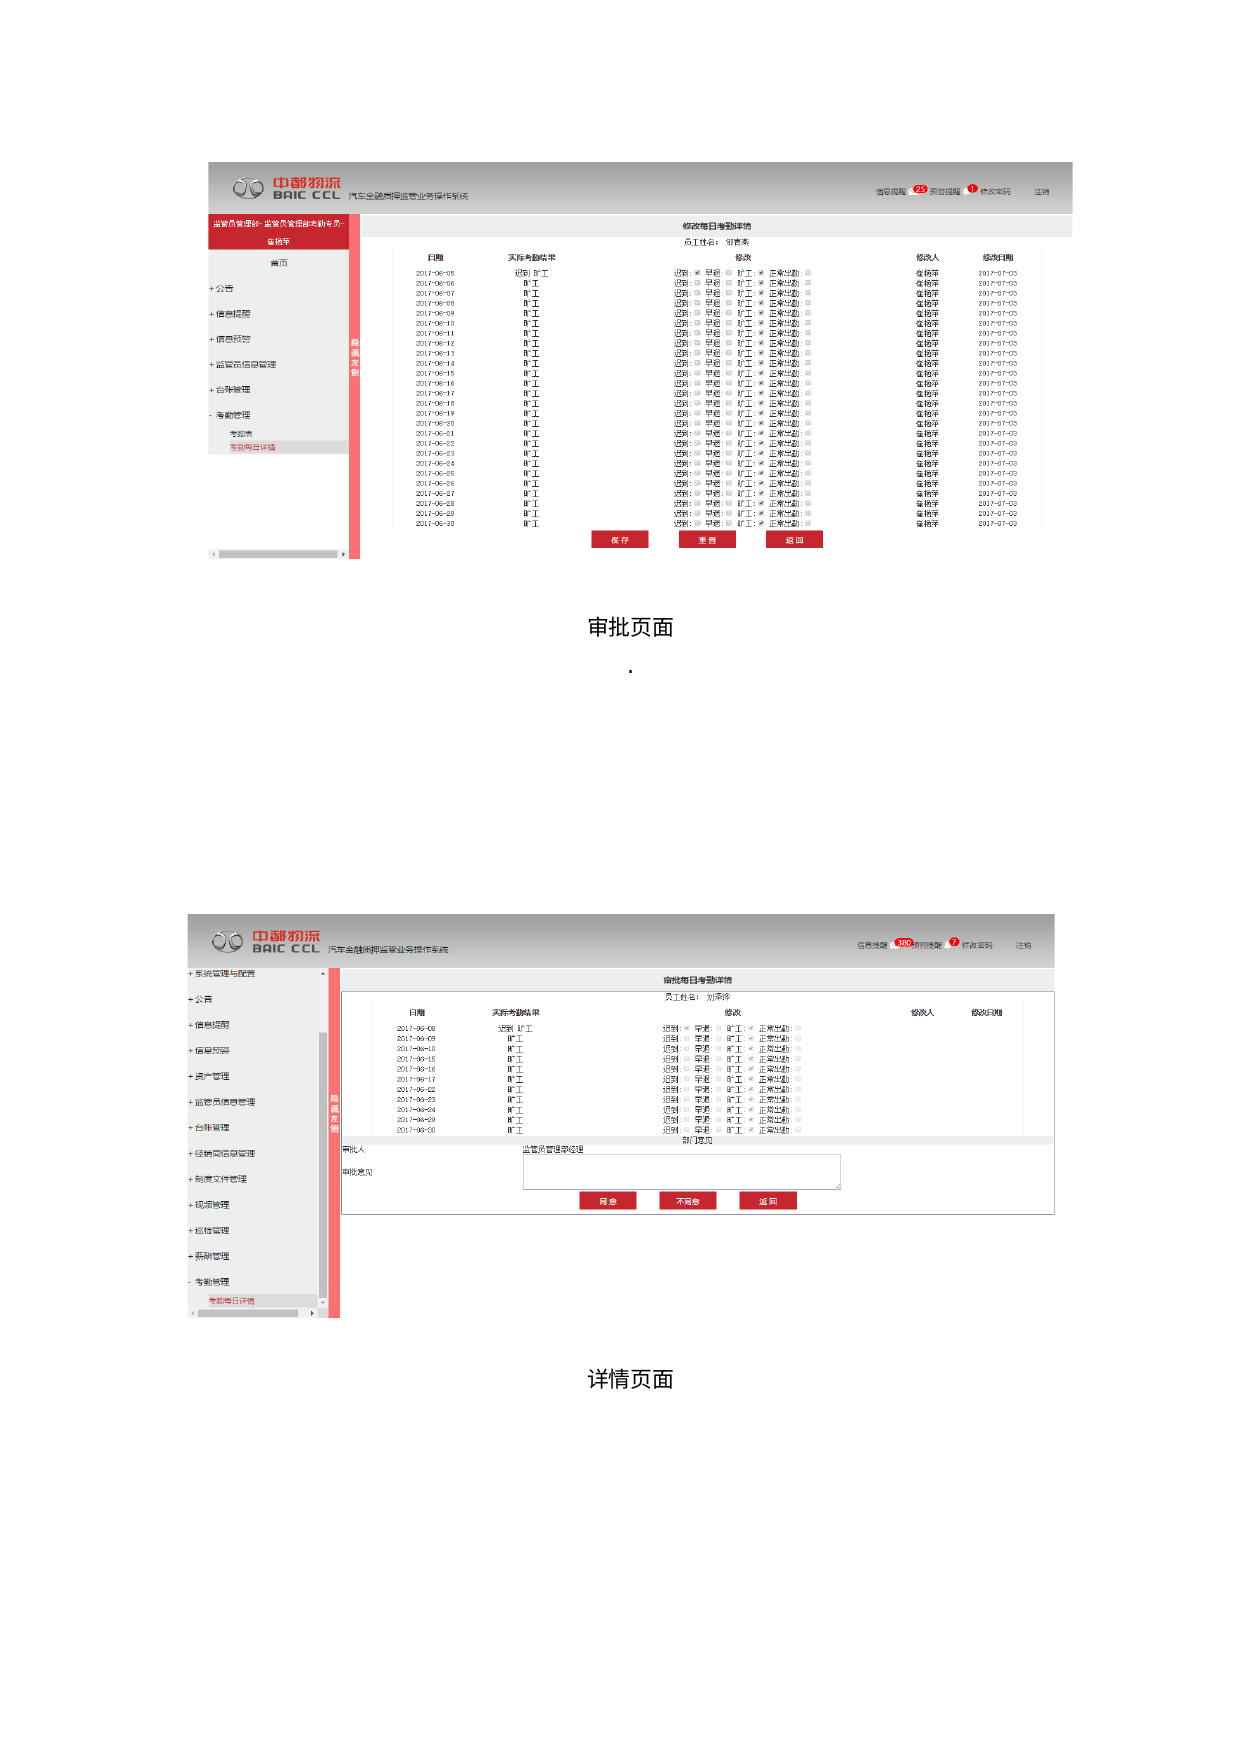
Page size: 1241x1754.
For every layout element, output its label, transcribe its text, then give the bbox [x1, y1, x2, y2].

picture [187, 914, 1055, 1318]
text 审批页面 [187, 609, 1053, 642]
text 详情页面 [187, 1362, 1053, 1394]
picture [208, 162, 1073, 559]
